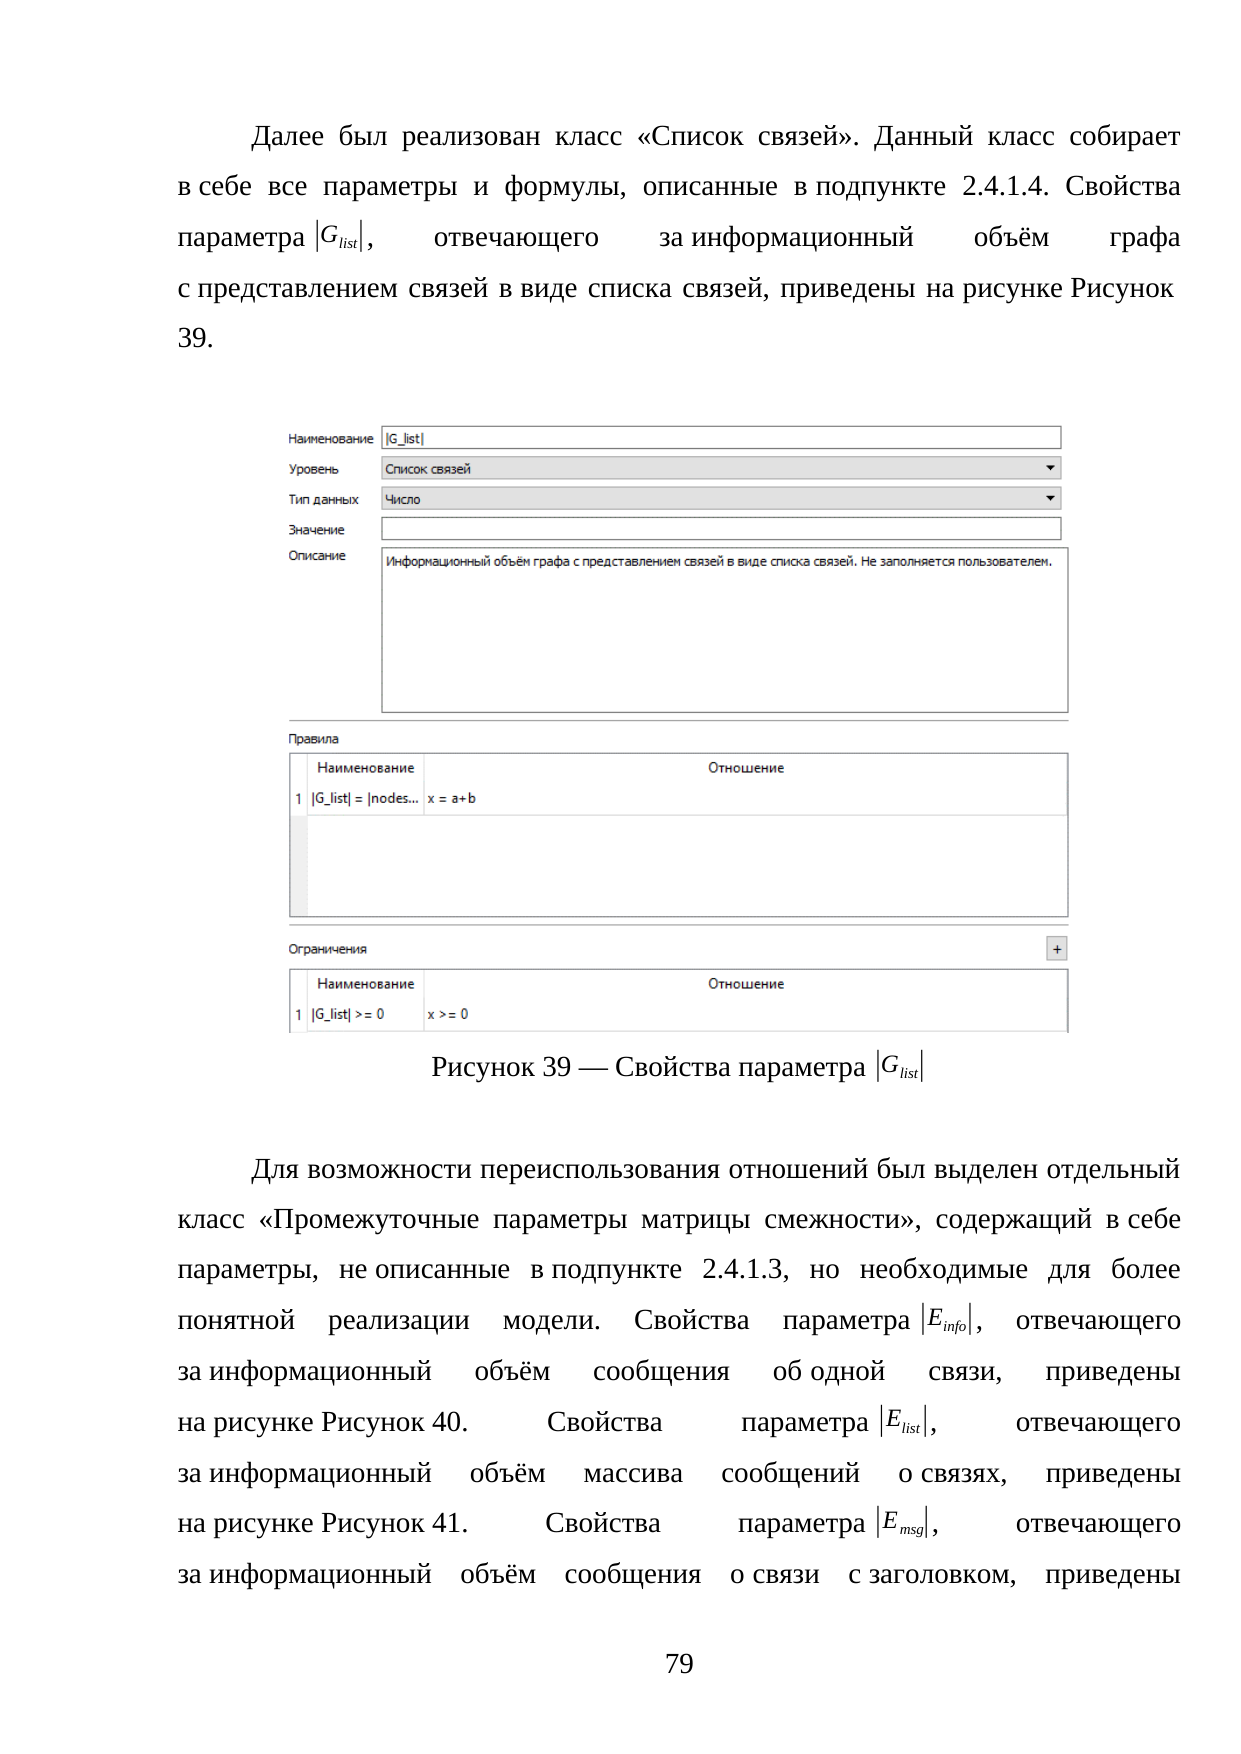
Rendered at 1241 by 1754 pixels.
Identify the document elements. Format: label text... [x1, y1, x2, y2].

text Рисунок 39 — Свойства параметра [177, 1049, 1181, 1084]
text Далее был реализован класс «Список связей». Данный класс собирает в себе все параметры и формулы, описанные в подпункте 2.4.1.4. Свойства параметра , отвечающего за информационный объём графа с представлением связей в виде списка связей, приведены на рисунке 39. [177, 118, 1181, 354]
picture [280, 421, 1078, 1033]
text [177, 1151, 1181, 1590]
